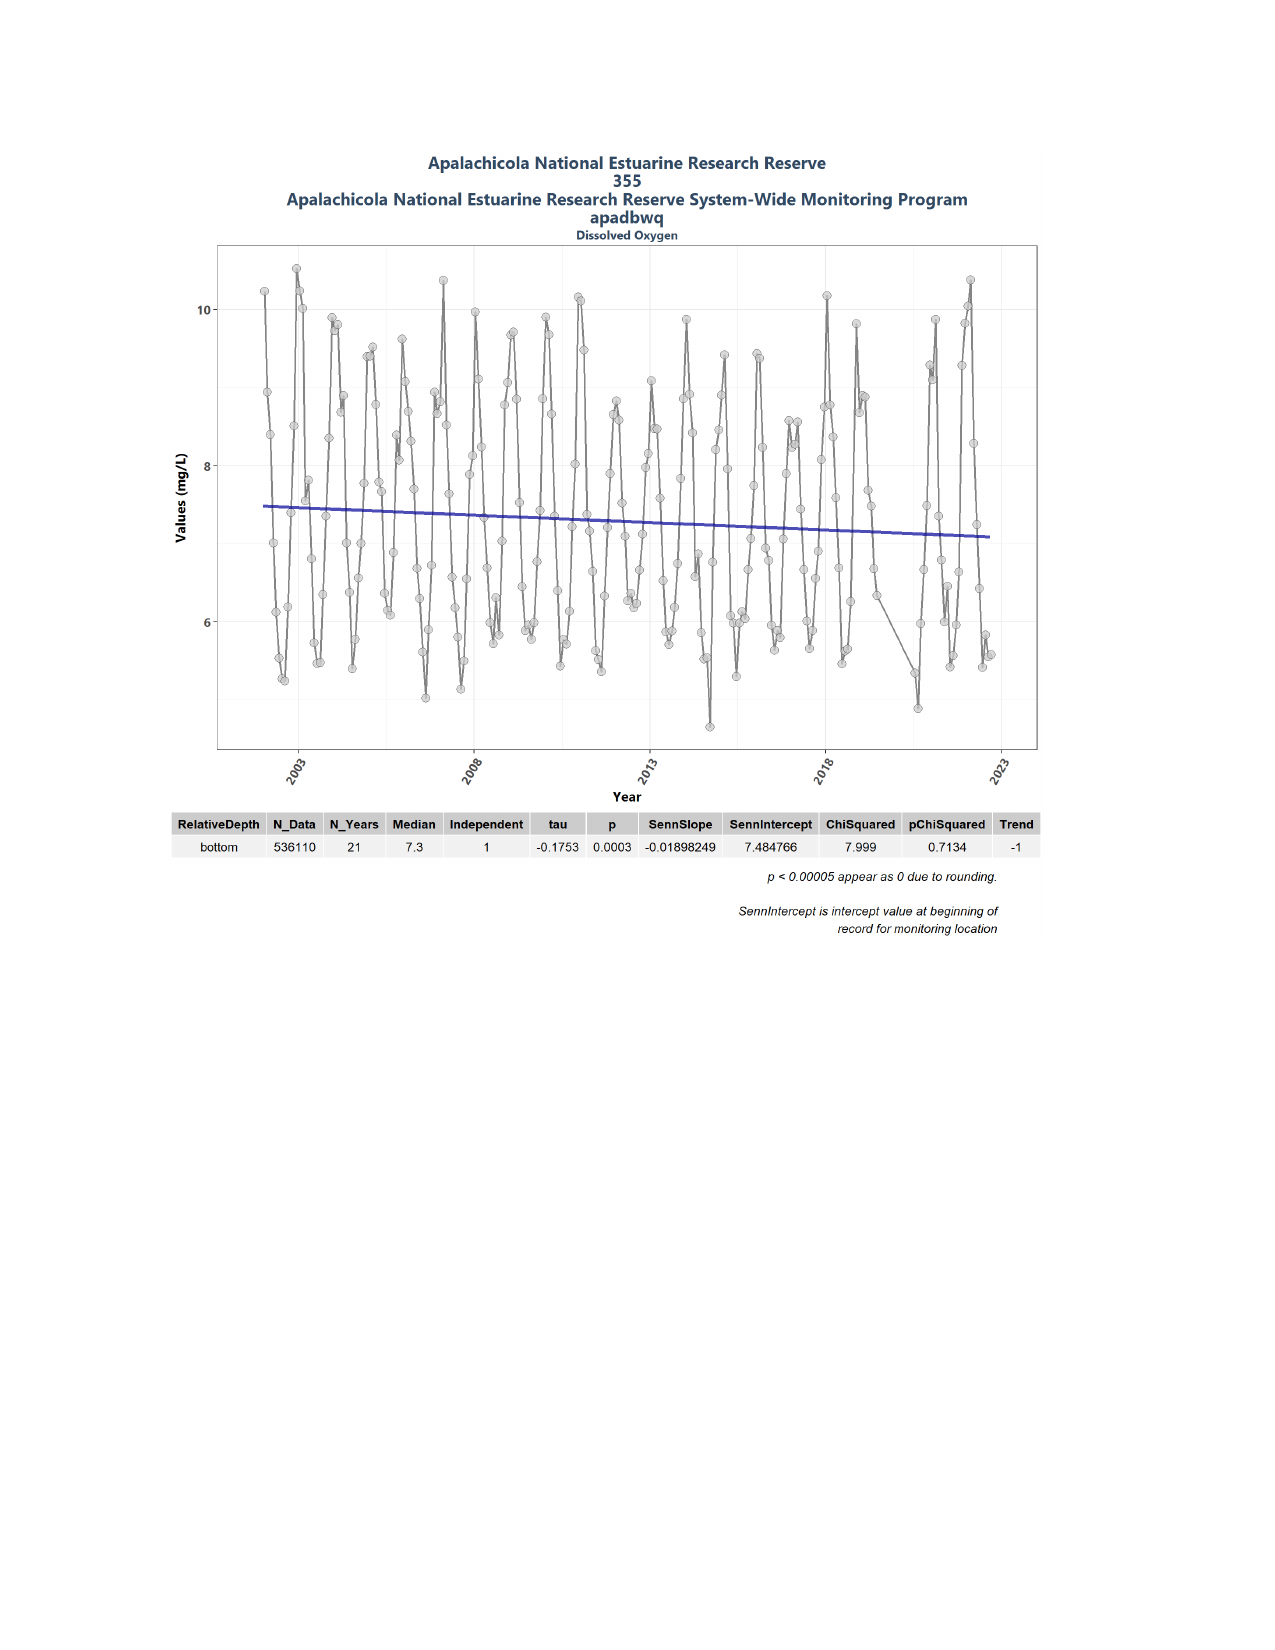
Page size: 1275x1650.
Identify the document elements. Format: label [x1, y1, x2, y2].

picture [168, 150, 1044, 938]
